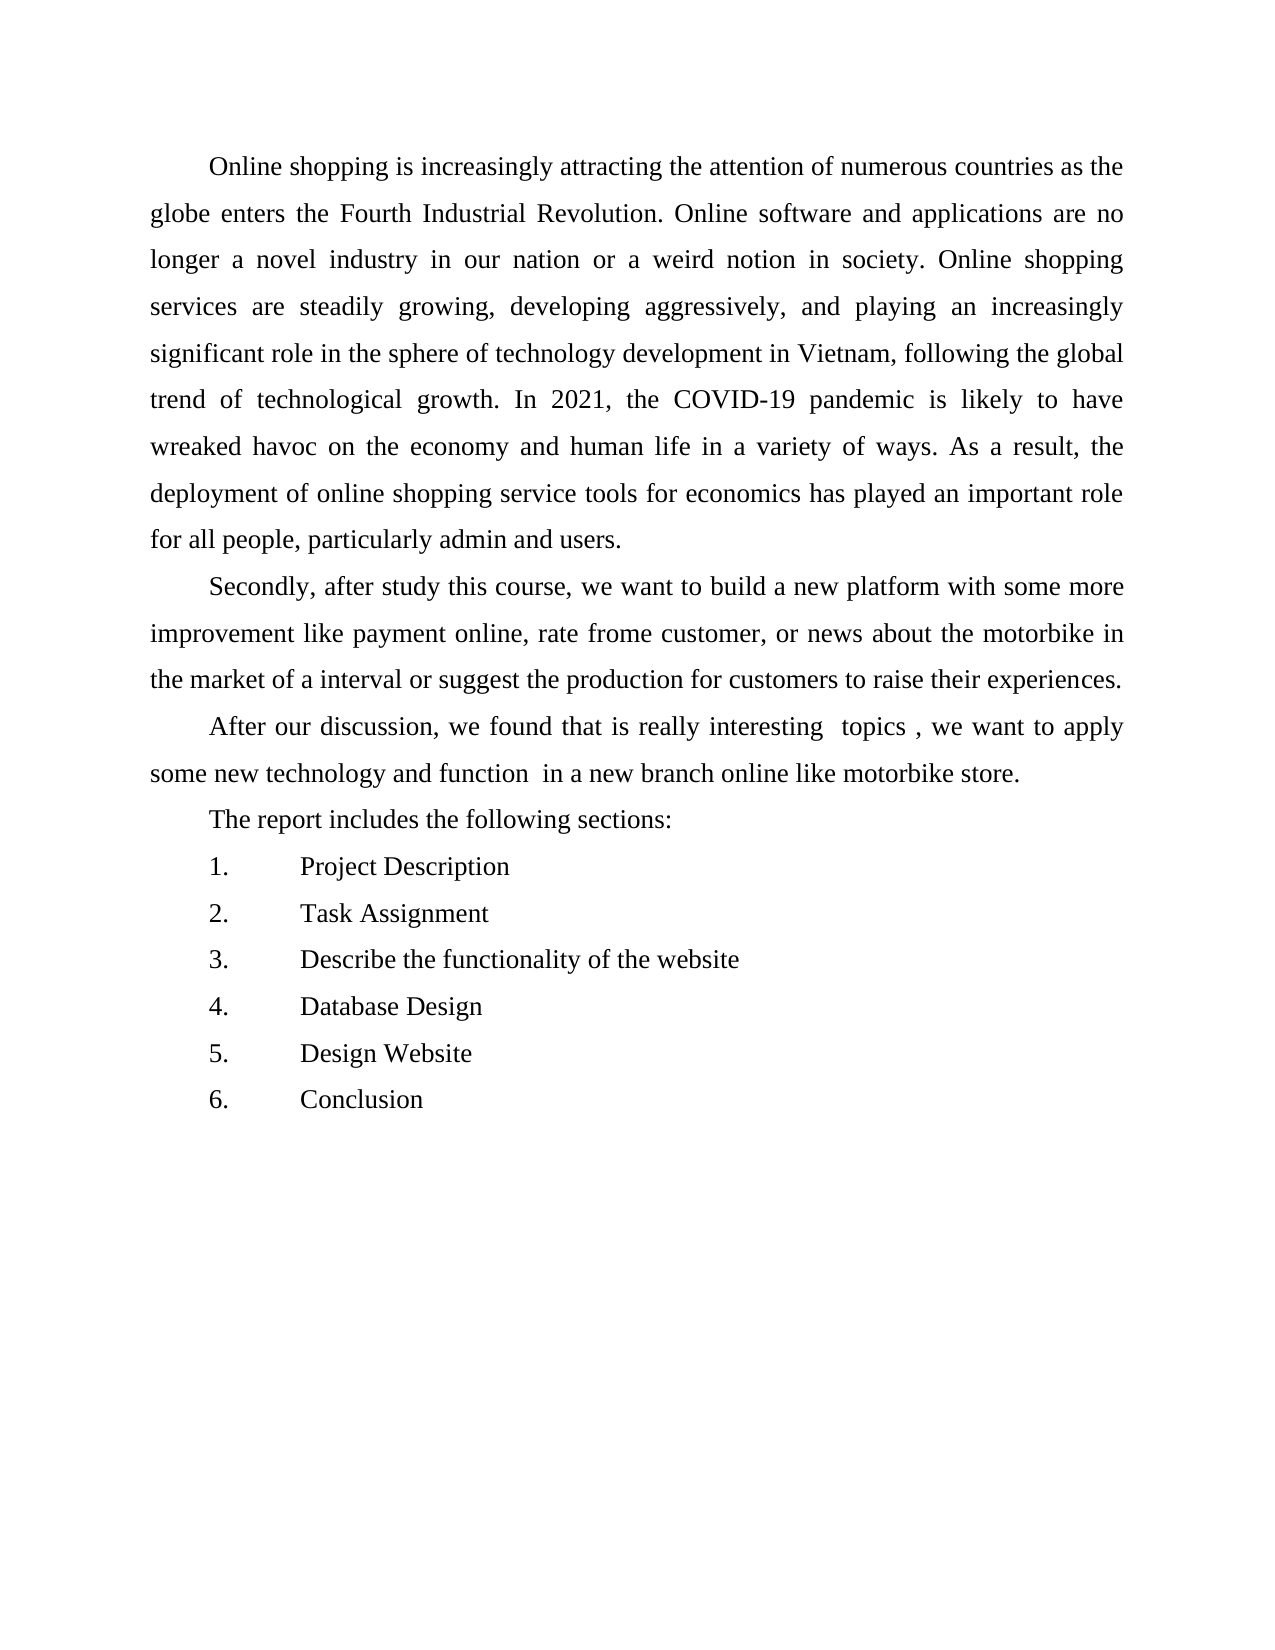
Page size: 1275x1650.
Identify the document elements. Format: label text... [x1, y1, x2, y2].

text 2. Task Assignment [150, 897, 1125, 928]
text After our discussion, we found that is really interesting topics , we want to apply some new technology and function in a new branch online like motorbike store. [150, 710, 1125, 788]
text The report includes the following sections: [150, 803, 1125, 834]
text 4. Database Design [150, 990, 1125, 1021]
text 1. Project Description [150, 850, 1125, 881]
text Online shopping is increasingly attracting the attention of numerous countries as the globe enters the Fourth Industrial Revolution. Online software and applications are no longer a novel industry in our nation or a weird notion in society. Online shopping services are steadily growing, developing aggressively, and playing an increasingly significant role in the sphere of technology development in Vietnam, following the global trend of technological growth. In 2021, the COVID-19 pandemic is likely to have wreaked havoc on the economy and human life in a variety of ways. As a result, the deployment of online shopping service tools for economics has played an important role for all people, particularly admin and users. [150, 150, 1125, 554]
text 5. Design Website [150, 1037, 1125, 1068]
text 3. Describe the functionality of the website [150, 943, 1125, 974]
text Secondly, after study this course, we want to build a new platform with some more improvement like payment online, rate frome customer, or news about the motorbike in the market of a interval or suggest the production for customers to raise their experiences. [150, 570, 1125, 694]
text 6. Conclusion [150, 1083, 1125, 1114]
